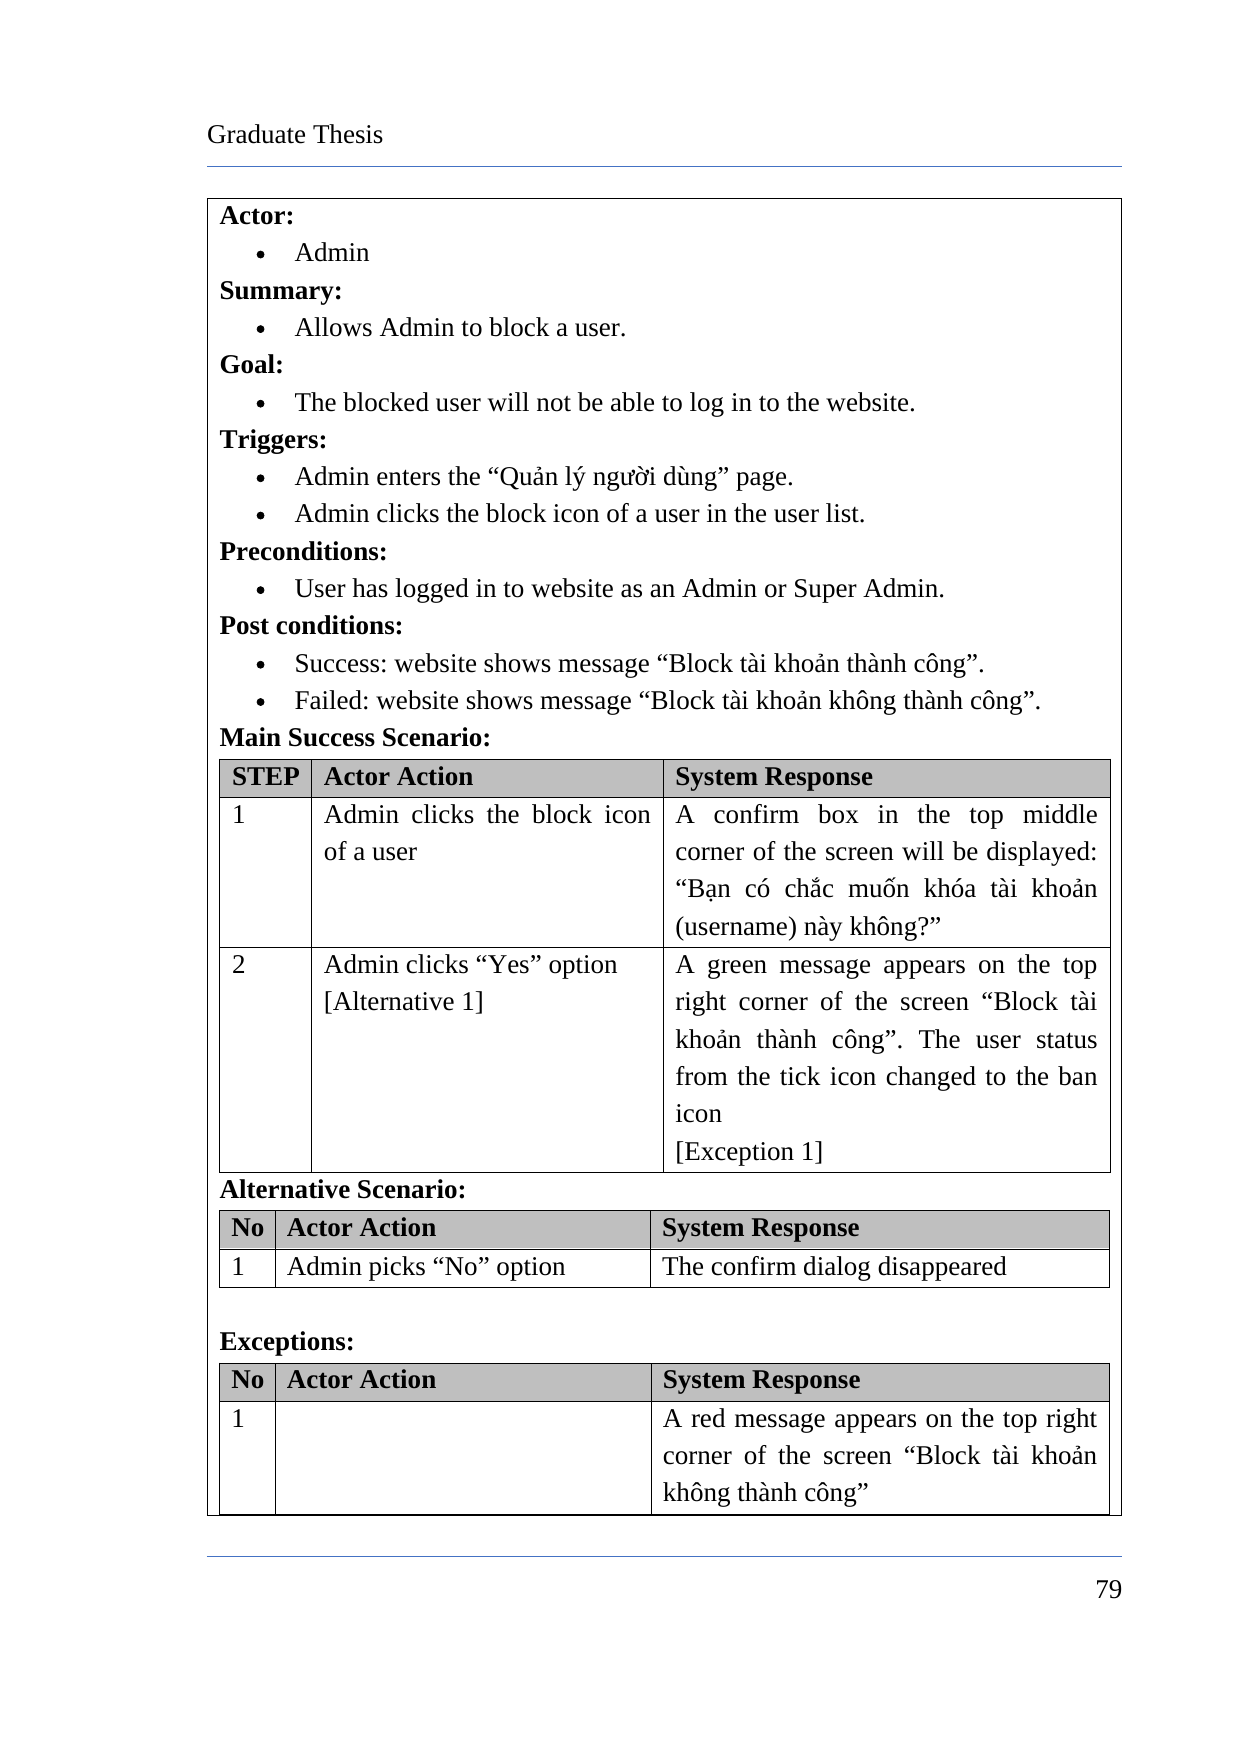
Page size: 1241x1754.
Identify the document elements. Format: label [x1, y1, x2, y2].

table_cell [208, 199, 1121, 1515]
